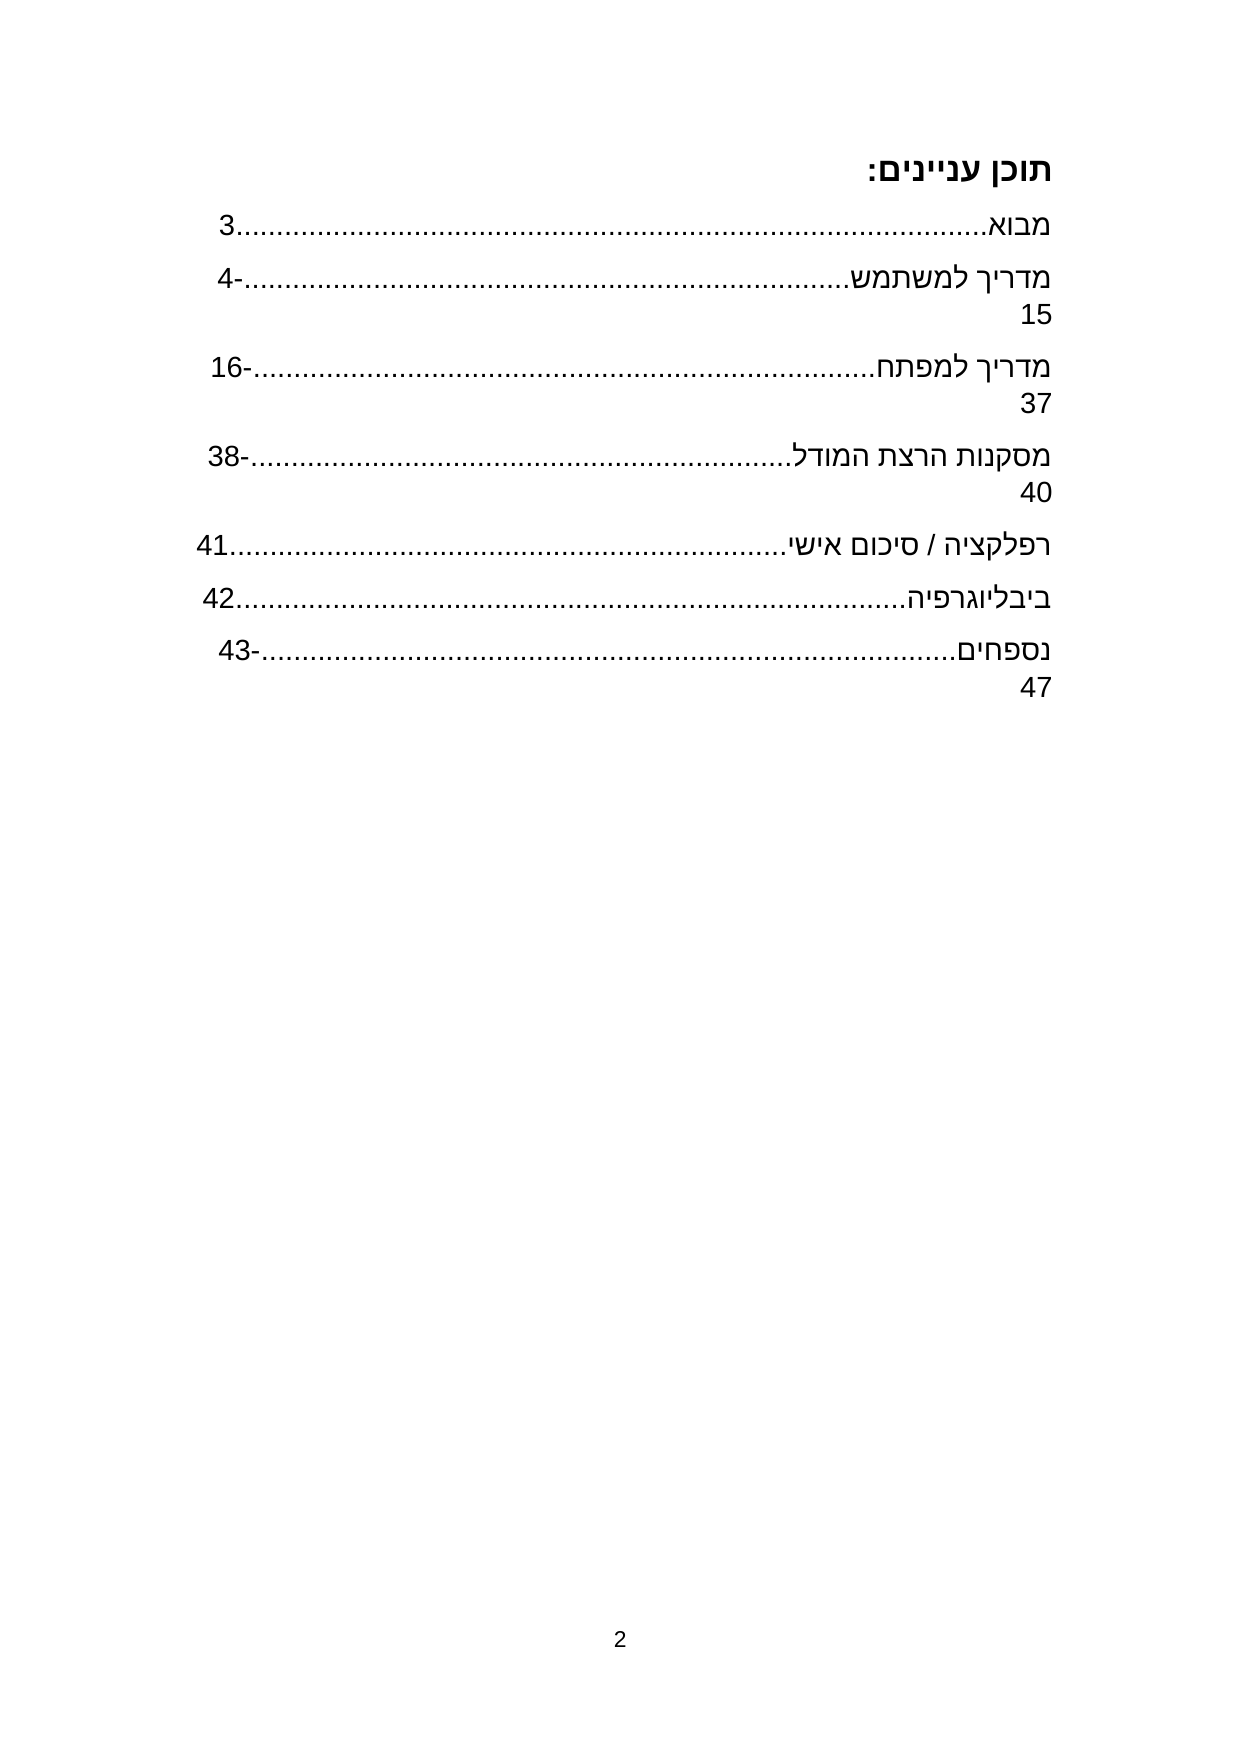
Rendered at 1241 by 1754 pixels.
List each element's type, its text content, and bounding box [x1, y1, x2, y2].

text מדריך למפתח.............................................................................16-37 [187, 350, 1053, 419]
text מדריך למשתמש...........................................................................4-15 [187, 261, 1053, 331]
text נספחים......................................................................................43-47 [187, 633, 1053, 703]
text ביבליוגרפיה...................................................................................42 [187, 581, 1053, 614]
text מסקנות הרצת המודל...................................................................38-40 [187, 439, 1053, 508]
text רפלקציה / סיכום אישי.....................................................................41 [187, 528, 1053, 561]
text מבוא.............................................................................................3 [187, 208, 1053, 242]
text תוכן עניינים: [187, 150, 1053, 188]
